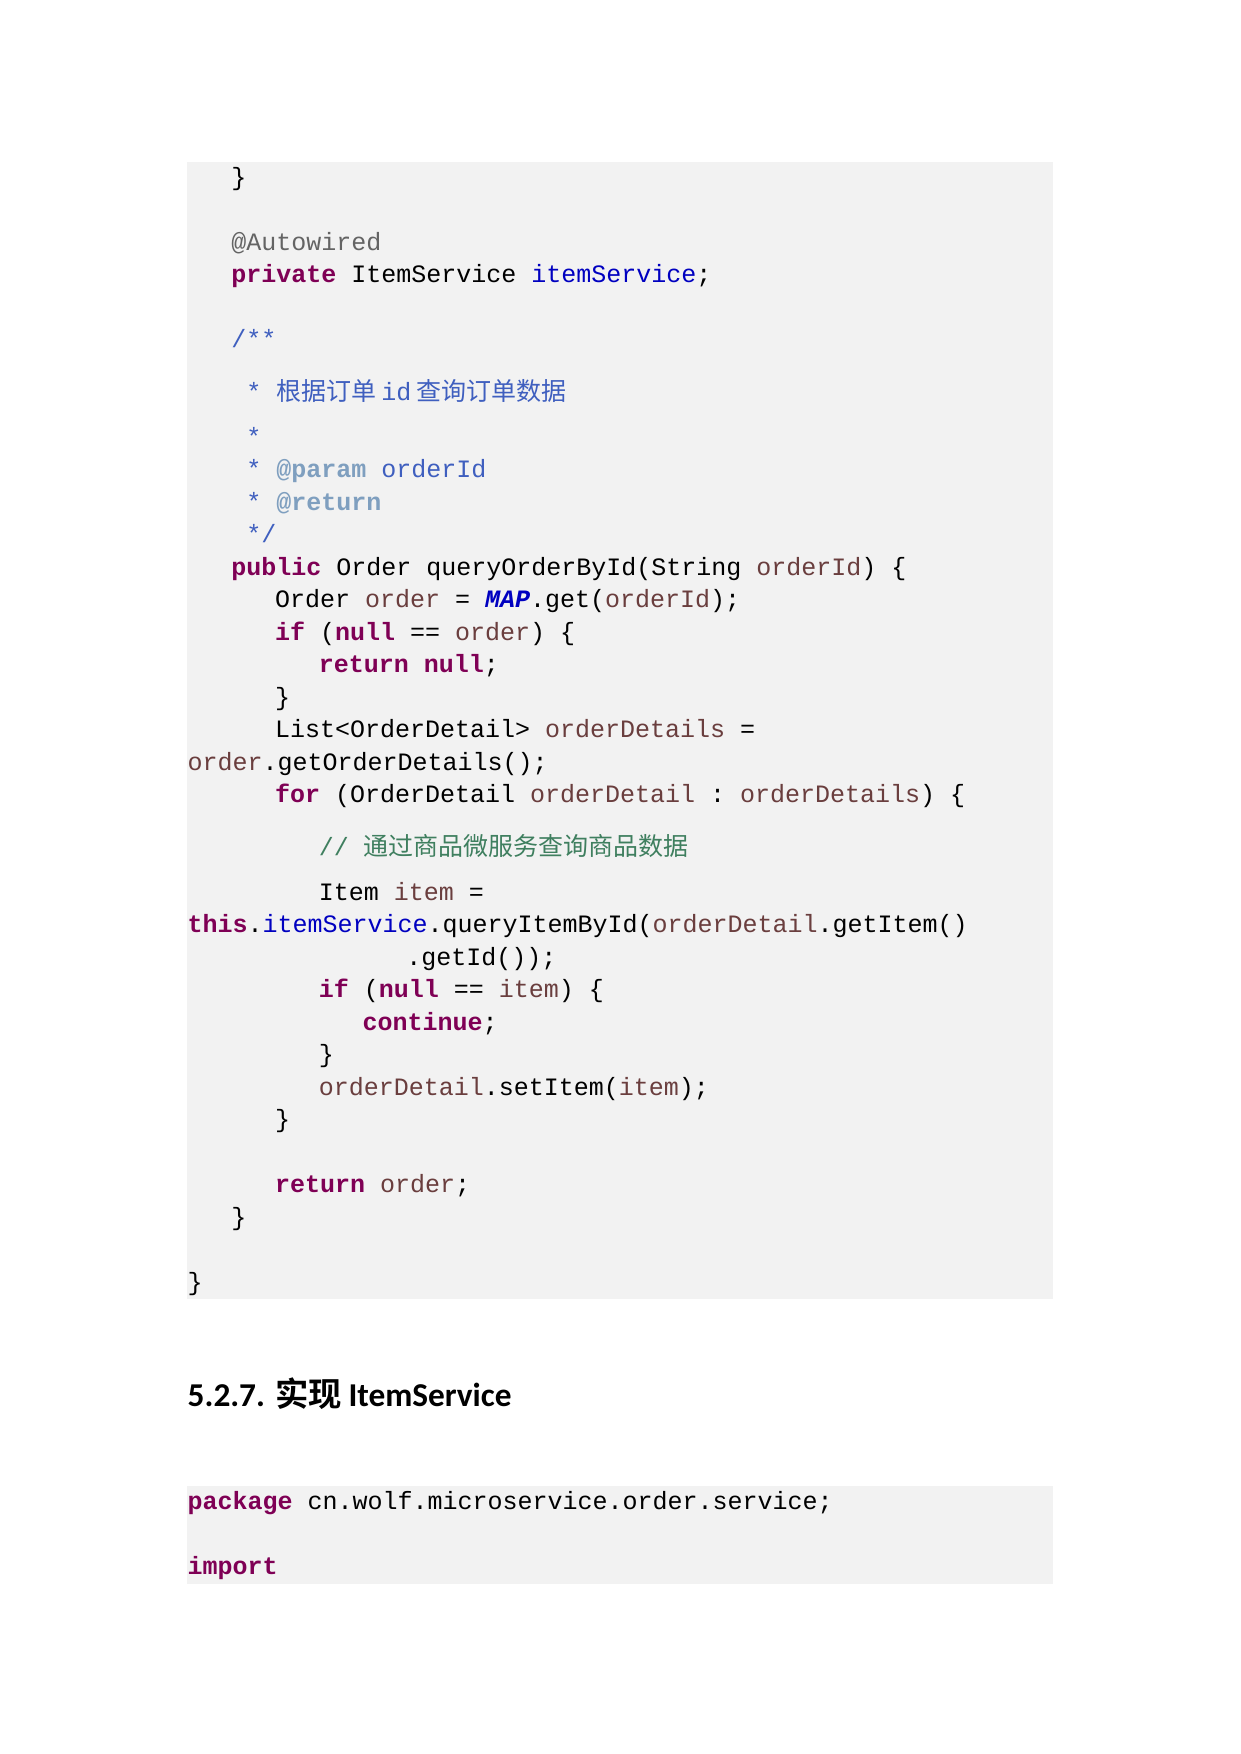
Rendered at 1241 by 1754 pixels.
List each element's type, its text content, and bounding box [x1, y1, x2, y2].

text * @param orderId [187, 454, 1053, 487]
text } [187, 682, 1053, 714]
subtitle 实现ItemService [187, 1359, 1053, 1424]
text for (OrderDetail orderDetail : orderDetails) { [187, 779, 1053, 812]
text } [187, 1039, 1053, 1072]
text */ [187, 519, 1053, 552]
text orderDetail.setItem(item); [187, 1072, 1053, 1104]
text return null; [187, 649, 1053, 682]
text Item item = this.itemService.queryItemById(orderDetail.getItem() [187, 877, 1053, 942]
text @Autowired [187, 227, 1053, 259]
text /** [187, 324, 1053, 357]
text } [187, 162, 1053, 194]
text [187, 1551, 1053, 1584]
text } [187, 1202, 1053, 1234]
text * [187, 422, 1053, 454]
text * @return [187, 487, 1053, 519]
text .getId()); [187, 942, 1053, 974]
text private ItemService itemService; [187, 259, 1053, 292]
text } [187, 1267, 1053, 1299]
text if (null == order) { [187, 617, 1053, 649]
text return order; [187, 1169, 1053, 1202]
text * 根据订单id查询订单数据 [187, 357, 1053, 422]
text List<OrderDetail> orderDetails = order.getOrderDetails(); [187, 714, 1053, 779]
text Order order = MAP.get(orderId); [187, 584, 1053, 617]
text // 通过商品微服务查询商品数据 [187, 812, 1053, 877]
text continue; [187, 1007, 1053, 1039]
text package cn.wolf.microservice.order.service; [187, 1486, 1053, 1519]
text public Order queryOrderById(String orderId) { [187, 552, 1053, 584]
text if (null == item) { [187, 974, 1053, 1007]
text } [187, 1104, 1053, 1137]
